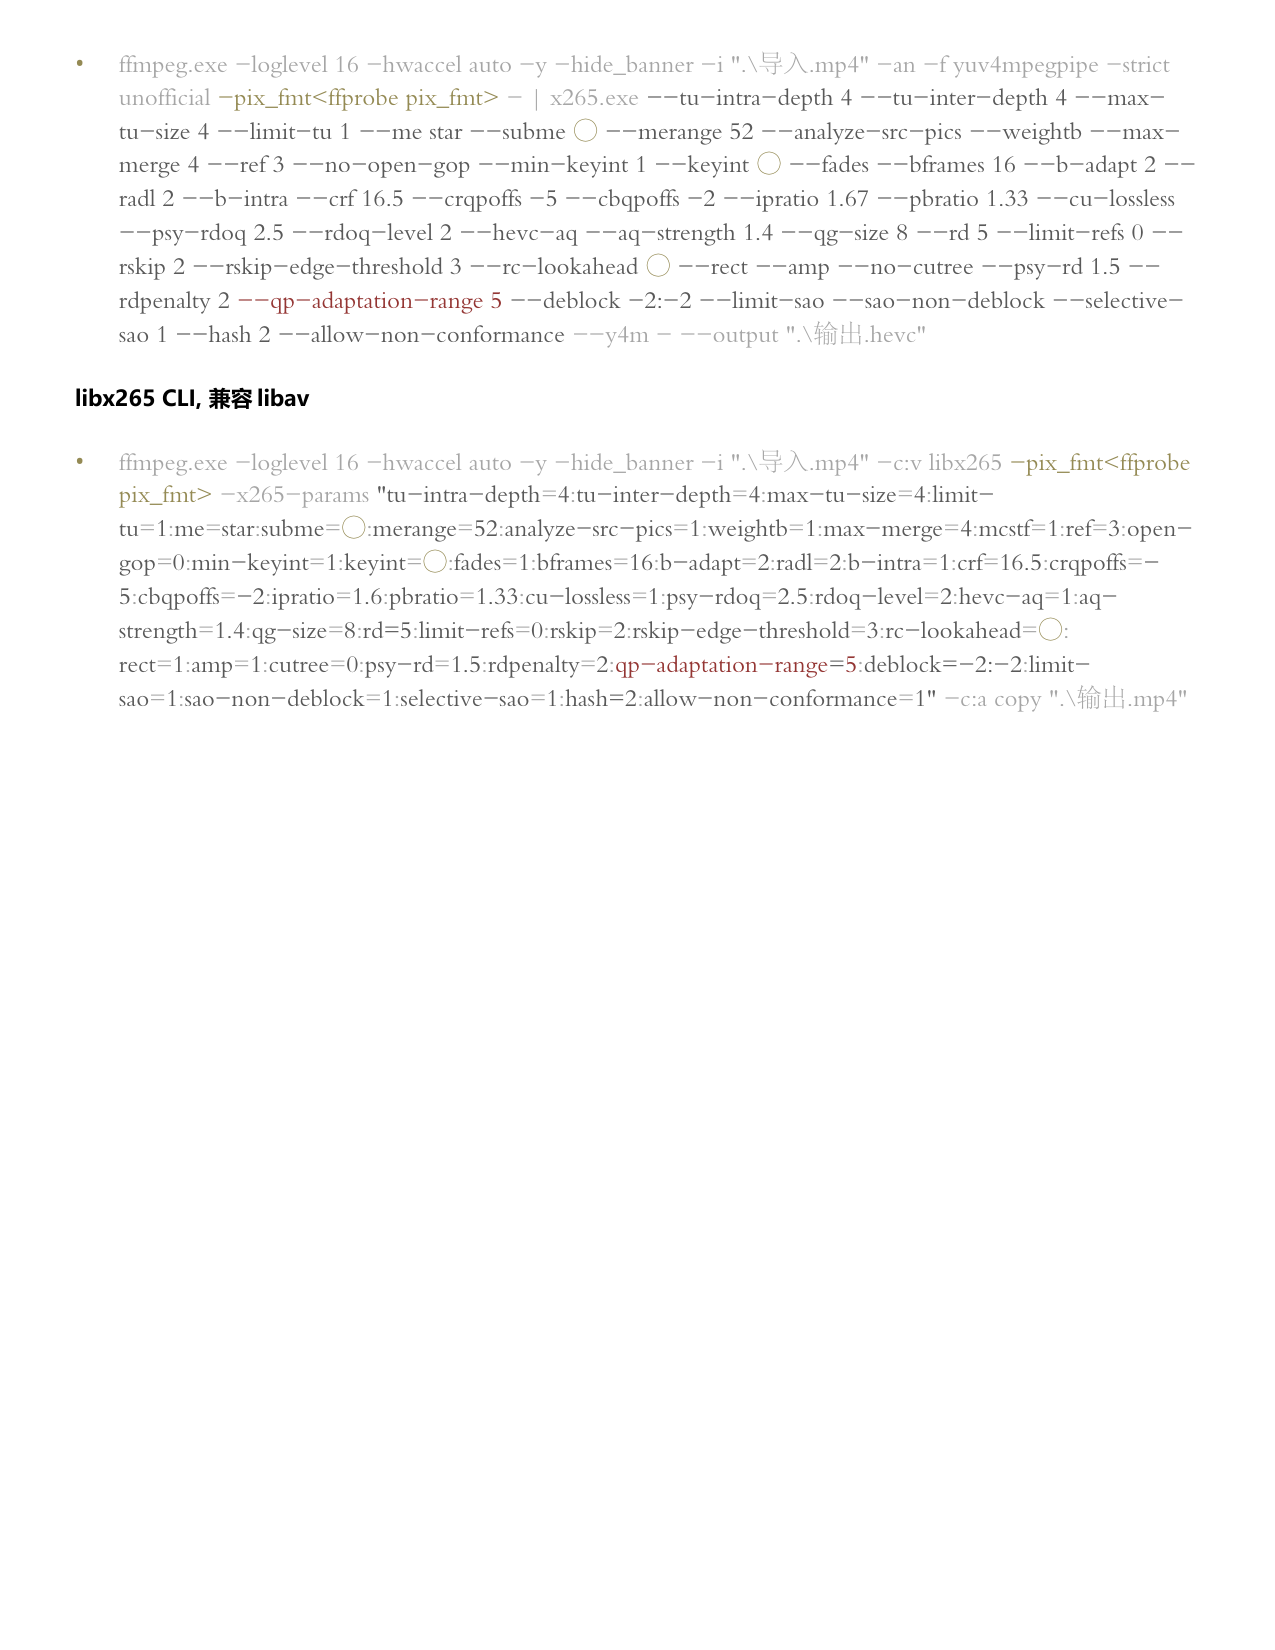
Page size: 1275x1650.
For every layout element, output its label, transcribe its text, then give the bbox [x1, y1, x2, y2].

list ffmpeg.exe -loglevel 16 -hwaccel auto -y -hide_banner -i ".\导入.mp4" -c:v libx265 -pix_fmt<ffprobe pix_fmt> -x265-params "tu-intra-depth=4:tu-inter-depth=4:max-tu-size=4:limit-tu=1:me=star:subme=〇:merange=52:analyze-src-pics=1:weightb=1:max-merge=4:mcstf=1:ref=3:open-gop=0:min-keyint=1:keyint=〇:fades=1:bframes=16:b-adapt=2:radl=2:b-intra=1:crf=16.5:crqpoffs=-5:cbqpoffs=-2:ipratio=1.6:pbratio=1.33:cu-lossless=1:psy-rdoq=2.5:rdoq-level=2:hevc-aq=1:aq-strength=1.4:qg-size=8:rd=5:limit-refs=0:rskip=2:rskip-edge-threshold=3:rc-lookahead=〇:rect=1:amp=1:cutree=0:psy-rd=1.5:rdpenalty=2:qp-adaptation-range=5:deblock=-2:-2:limit-sao=1:sao-non-deblock=1:selective-sao=1:hash=2:allow-non-conformance=1" -c:a copy ".\输出.mp4" [75, 444, 1200, 716]
text libx265 CLI, 兼容libav [75, 381, 1200, 415]
list ffmpeg.exe -loglevel 16 -hwaccel auto -y -hide_banner -i ".\导入.mp4" -an -f yuv4mpegpipe -strict unofficial -pix_fmt<ffprobe pix_fmt> - | x265.exe --tu-intra-depth 4 --tu-inter-depth 4 --max-tu-size 4 --limit-tu 1 --me star --subme 〇 --merange 52 --analyze-src-pics --weightb --max-merge 4 --ref 3 --no-open-gop --min-keyint 1 --keyint 〇 --fades --bframes 16 --b-adapt 2 --radl 2 --b-intra --crf 16.5 --crqpoffs -5 --cbqpoffs -2 --ipratio 1.67 --pbratio 1.33 --cu-lossless --psy-rdoq 2.5 --rdoq-level 2 --hevc-aq --aq-strength 1.4 --qg-size 8 --rd 5 --limit-refs 0 --rskip 2 --rskip-edge-threshold 3 --rc-lookahead 〇 --rect --amp --no-cutree --psy-rd 1.5 --rdpenalty 2 --qp-adaptation-range 5 --deblock -2:-2 --limit-sao --sao-non-deblock --selective-sao 1 --hash 2 --allow-non-conformance --y4m - --output ".\输出.hevc" [75, 46, 1200, 352]
